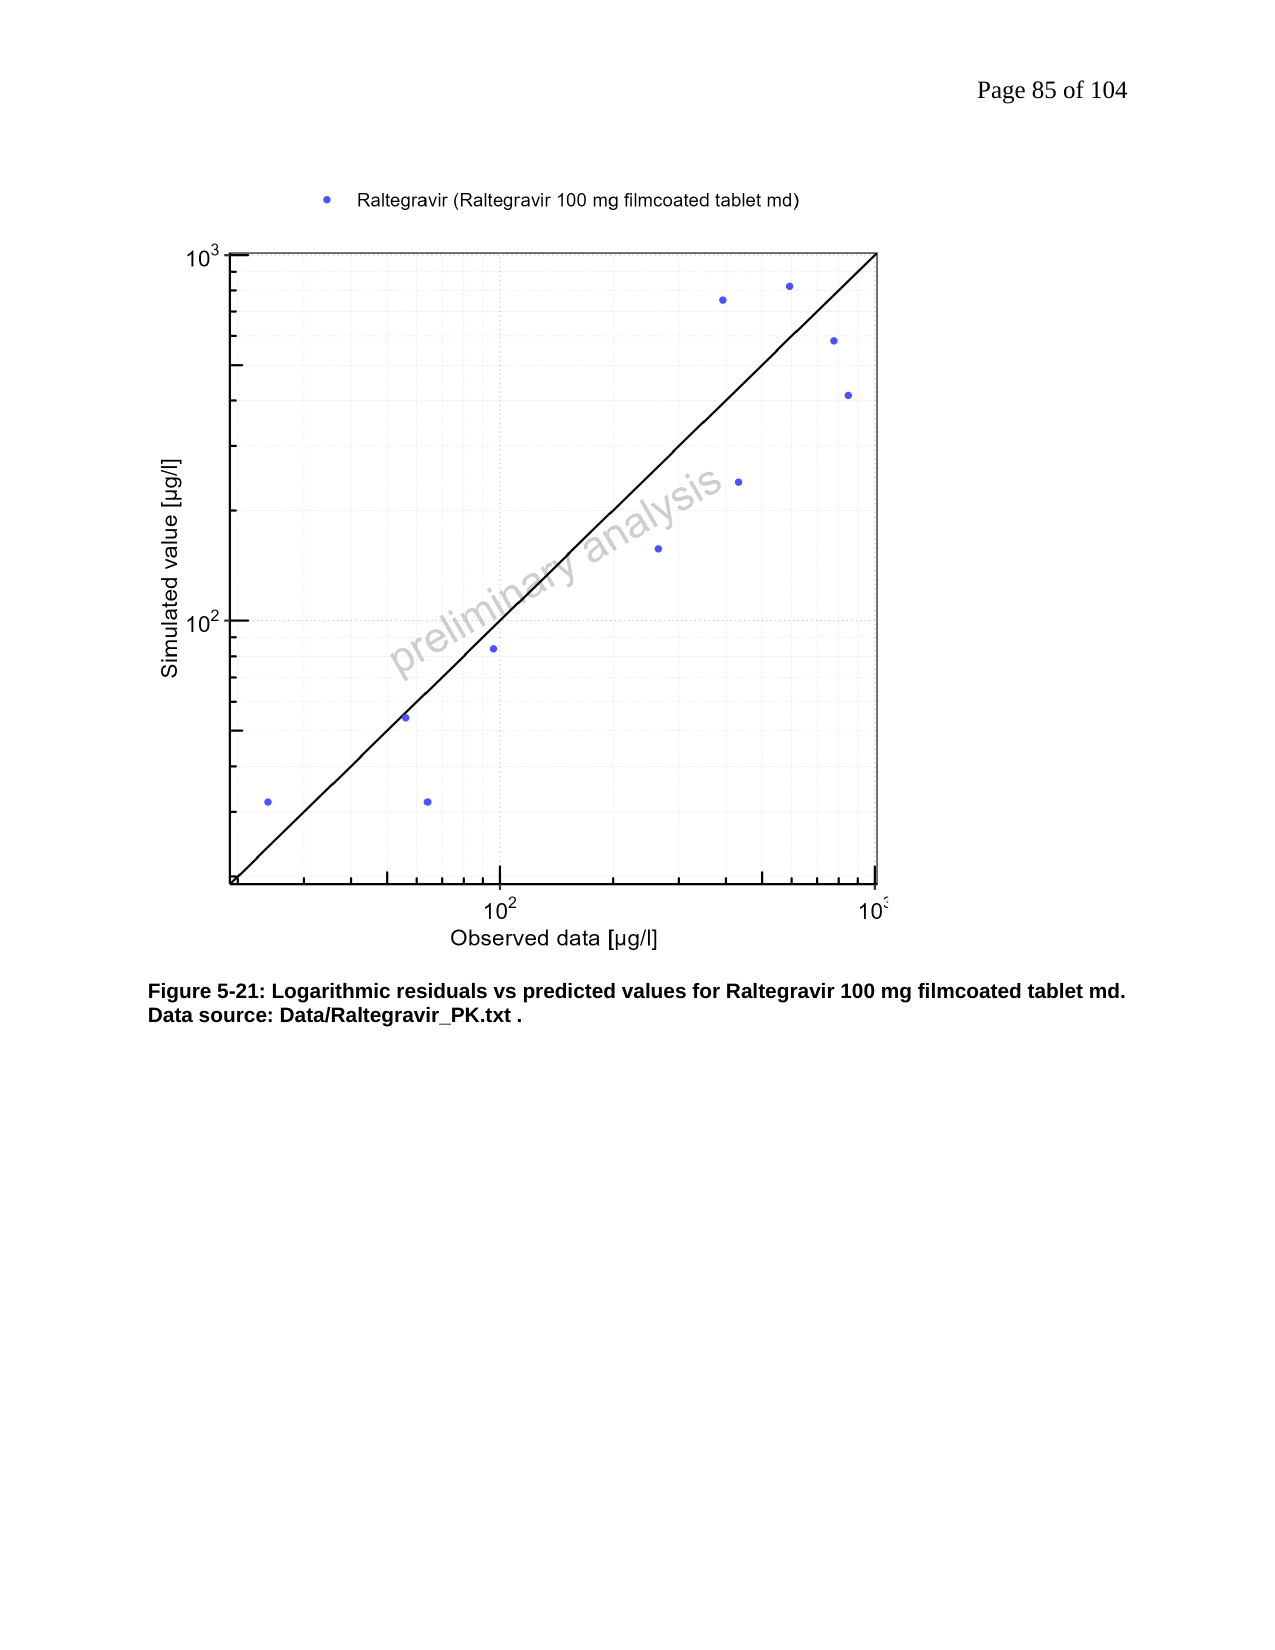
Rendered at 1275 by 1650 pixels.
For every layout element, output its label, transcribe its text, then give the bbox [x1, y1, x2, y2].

picture [147, 147, 889, 959]
text Figure 5-21: Logarithmic residuals vs predicted values for Raltegravir 100 mg filmcoated tablet md. Data source: Data/Raltegravir_PK.txt . [148, 979, 1127, 1027]
